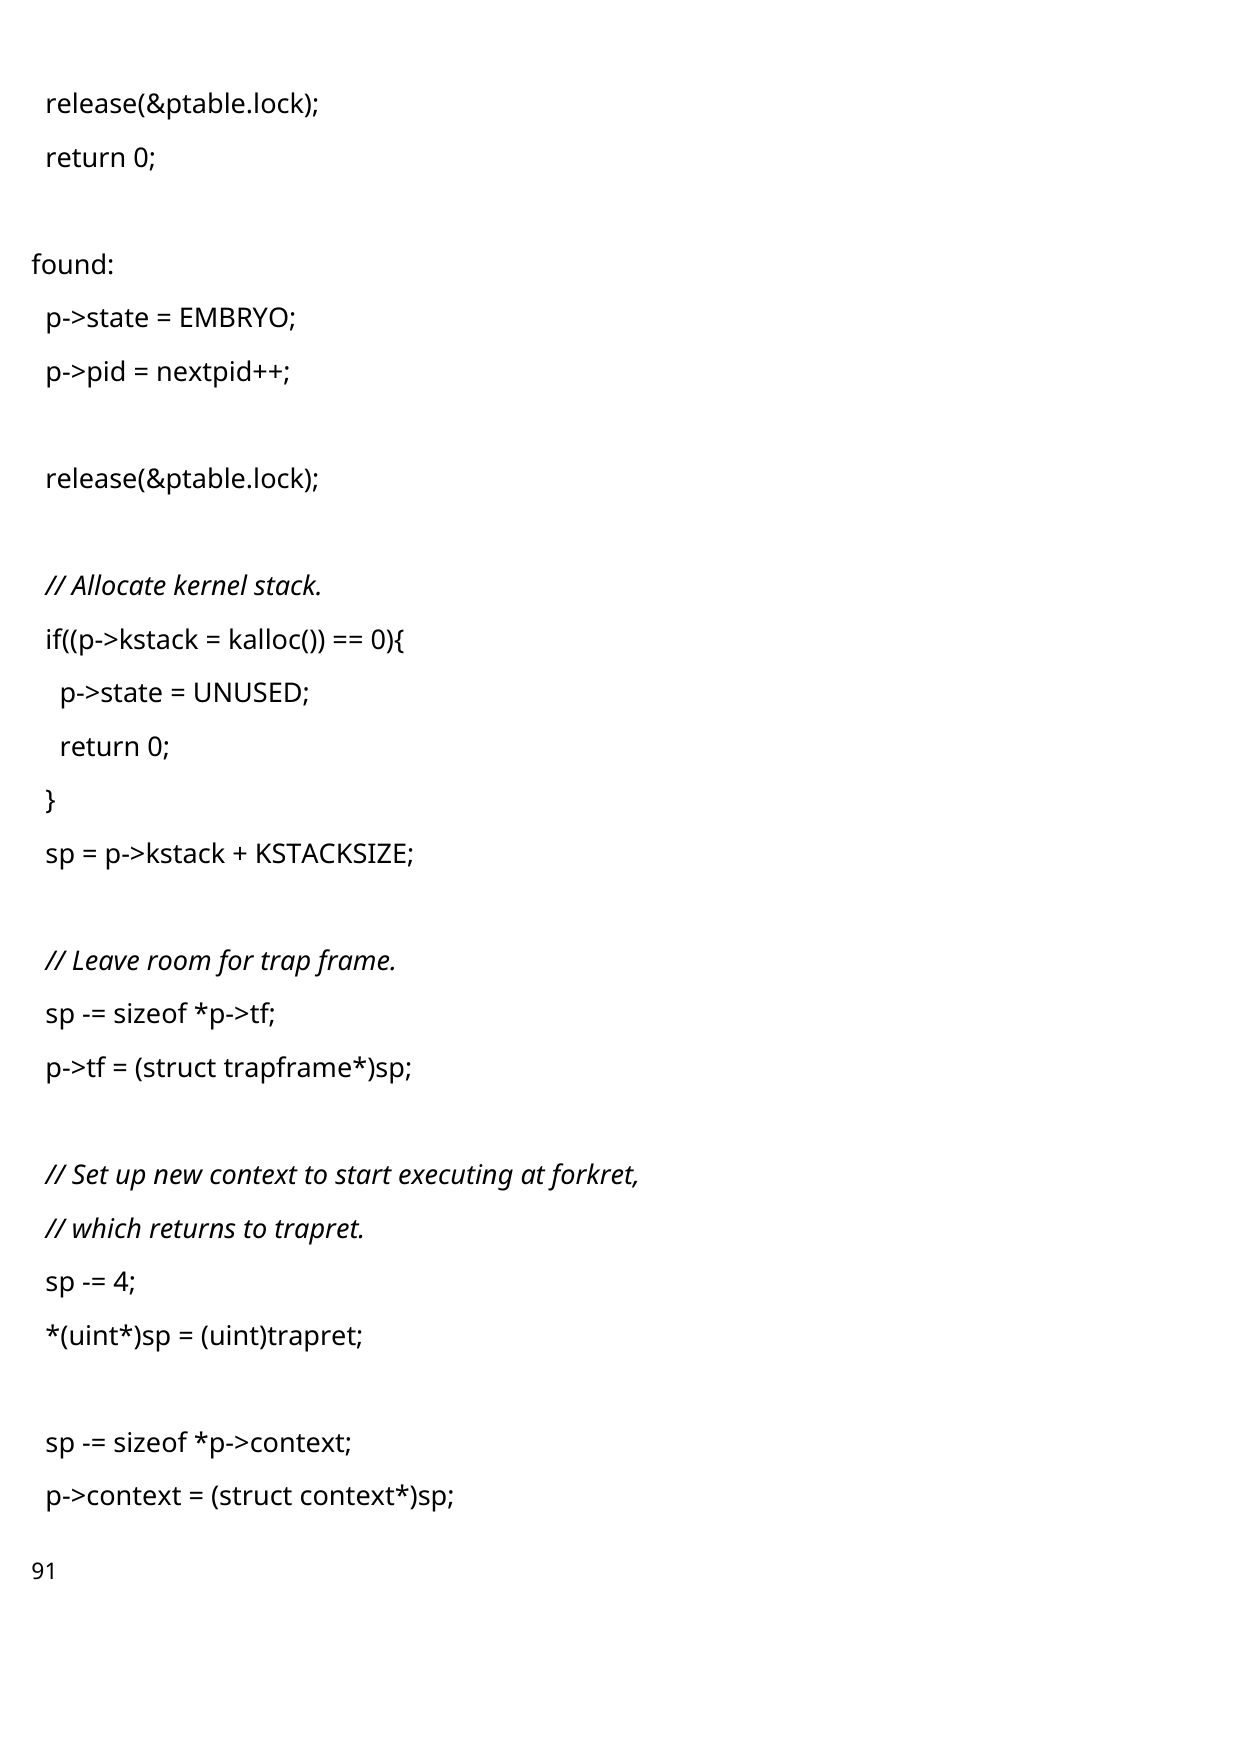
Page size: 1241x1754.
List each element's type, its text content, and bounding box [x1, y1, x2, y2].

text } [31, 781, 1209, 818]
text p->state = EMBRYO; [31, 299, 1209, 336]
text return 0; [31, 138, 1209, 175]
text sp -= sizeof *p->tf; [31, 995, 1209, 1032]
text sp = p->kstack + KSTACKSIZE; [31, 834, 1209, 871]
text sp -= sizeof *p->context; [31, 1423, 1209, 1460]
text p->context = (struct context*)sp; [31, 1477, 1209, 1514]
text return 0; [31, 727, 1209, 764]
text // Leave room for trap frame. [31, 941, 1209, 978]
text // which returns to trapret. [31, 1209, 1209, 1246]
text release(&ptable.lock); [31, 85, 1209, 122]
text p->pid = nextpid++; [31, 352, 1209, 389]
text sp -= 4; [31, 1263, 1209, 1299]
text // Allocate kernel stack. [31, 567, 1209, 603]
text // Set up new context to start executing at forkret, [31, 1156, 1209, 1192]
text if((p->kstack = kalloc()) == 0){ [31, 620, 1209, 657]
text *(uint*)sp = (uint)trapret; [31, 1316, 1209, 1353]
text found: [31, 245, 1209, 282]
text release(&ptable.lock); [31, 459, 1209, 496]
text p->tf = (struct trapframe*)sp; [31, 1048, 1209, 1085]
text p->state = UNUSED; [31, 674, 1209, 711]
